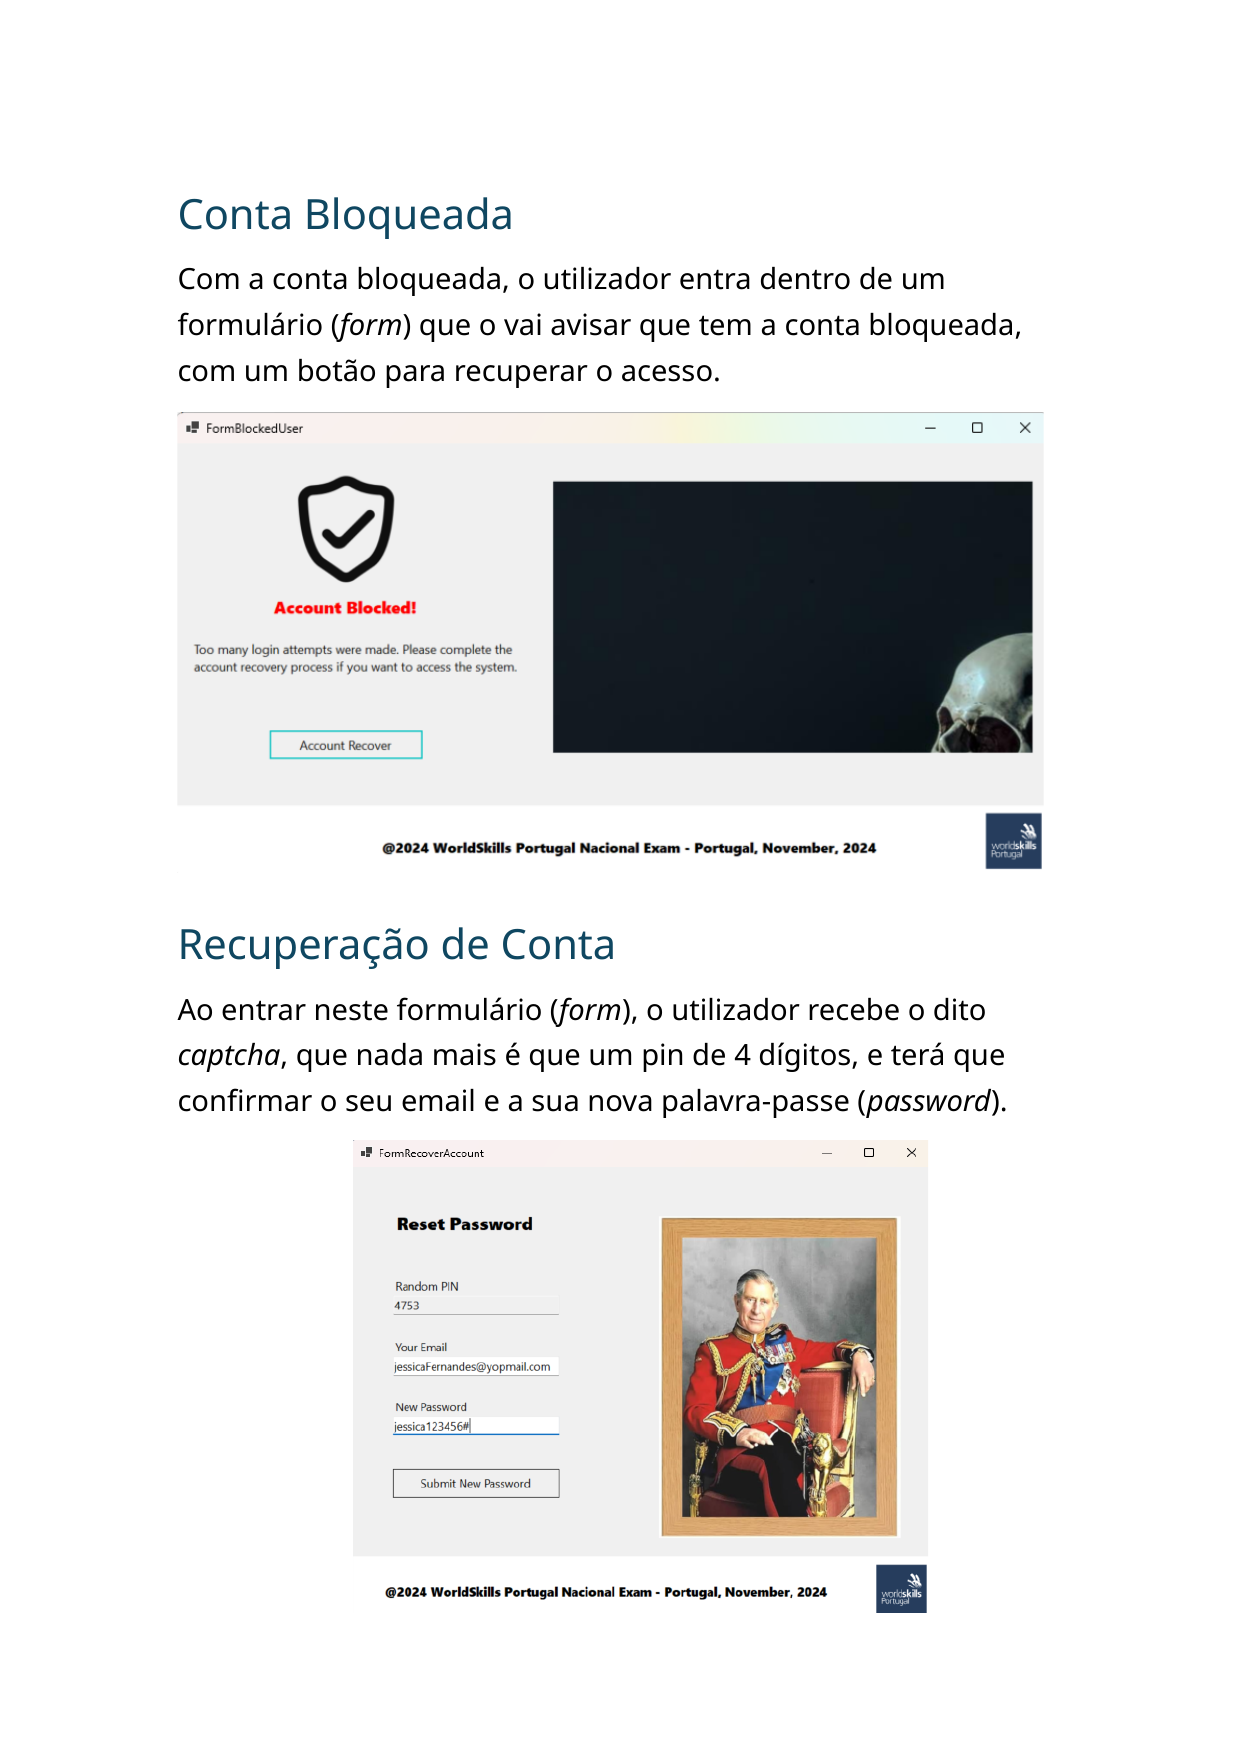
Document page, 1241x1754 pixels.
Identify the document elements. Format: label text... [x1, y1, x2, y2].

text Ao entrar neste formulário (form), o utilizador recebe o dito captcha, que nada mais é que um pin de 4 dígitos, e terá que confirmar o seu email e a sua nova palavra-passe (password). [177, 989, 1063, 1120]
picture [177, 412, 1044, 873]
subtitle Conta Bloqueada [177, 185, 1063, 242]
text Com a conta bloqueada, o utilizador entra dentro de um formulário (form) que o vai avisar que tem a conta bloqueada, com um botão para recuperar o acesso. [177, 259, 1063, 389]
picture [353, 1140, 929, 1613]
subtitle Recuperação de Conta [177, 915, 1063, 972]
